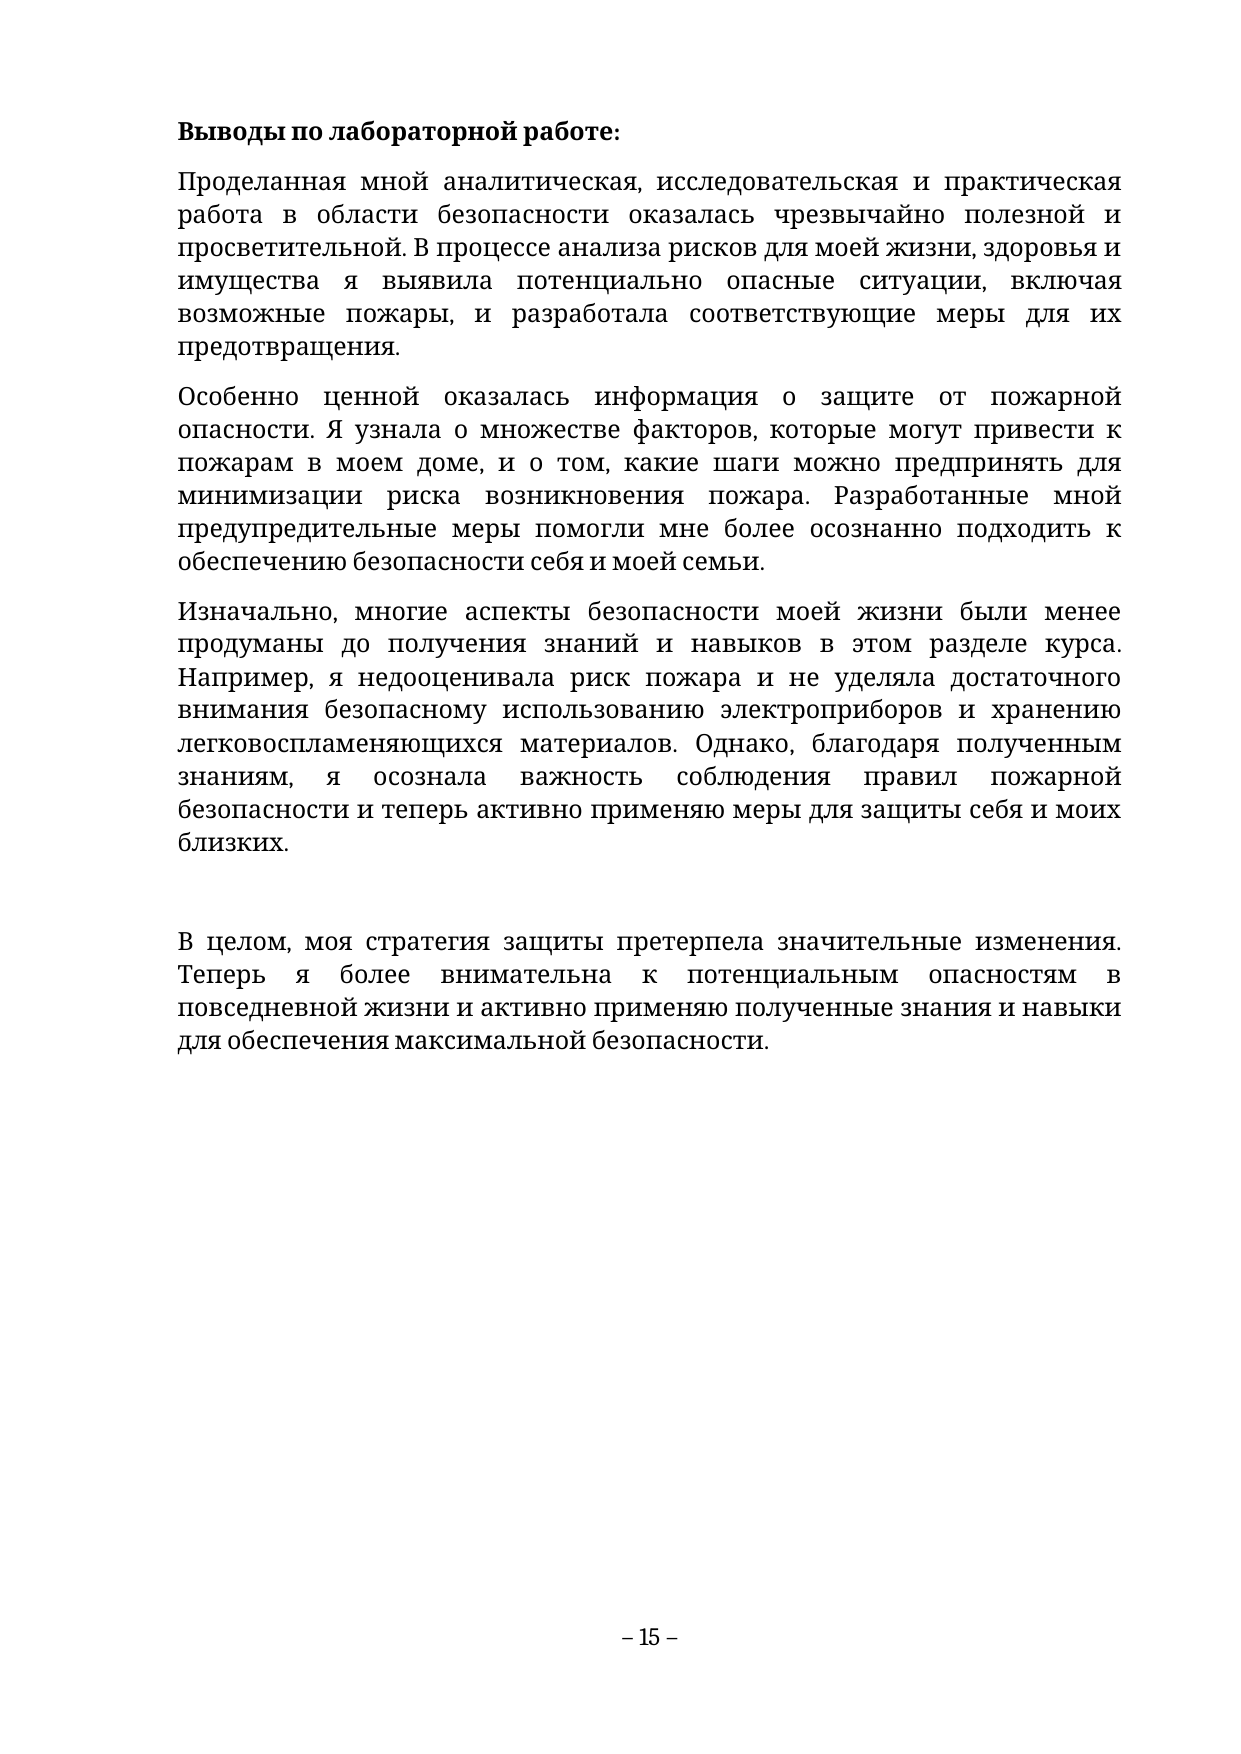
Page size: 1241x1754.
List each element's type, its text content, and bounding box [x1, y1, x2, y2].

text Выводы по лабораторной работе: [177, 118, 1122, 147]
text Проделанная мной аналитическая, исследовательская и практическая работа в области безопасности оказалась чрезвычайно полезной и просветительной. В процессе анализа рисков для моей жизни, здоровья и имущества я выявила потенциально опасные ситуации, включая возможные пожары, и разработала соответствующие меры для их предотвращения. [177, 168, 1122, 362]
text Особенно ценной оказалась информация о защите от пожарной опасности. Я узнала о множестве факторов, которые могут привести к пожарам в моем доме, и о том, какие шаги можно предпринять для минимизации риска возникновения пожара. Разработанные мной предупредительные меры помогли мне более осознанно подходить к обеспечению безопасности себя и моей семьи. [177, 383, 1122, 576]
text Изначально, многие аспекты безопасности моей жизни были менее продуманы до получения знаний и навыков в этом разделе курса. Например, я недооценивала риск пожара и не уделяла достаточного внимания безопасному использованию электроприборов и хранению легковоспламеняющихся материалов. Однако, благодаря полученным знаниям, я осознала важность соблюдения правил пожарной безопасности и теперь активно применяю меры для защиты себя и моих близких. [177, 597, 1122, 857]
text В целом, моя стратегия защиты претерпела значительные изменения. Теперь я более внимательна к потенциальным опасностям в повседневной жизни и активно применяю полученные знания и навыки для обеспечения максимальной безопасности. [177, 928, 1122, 1056]
